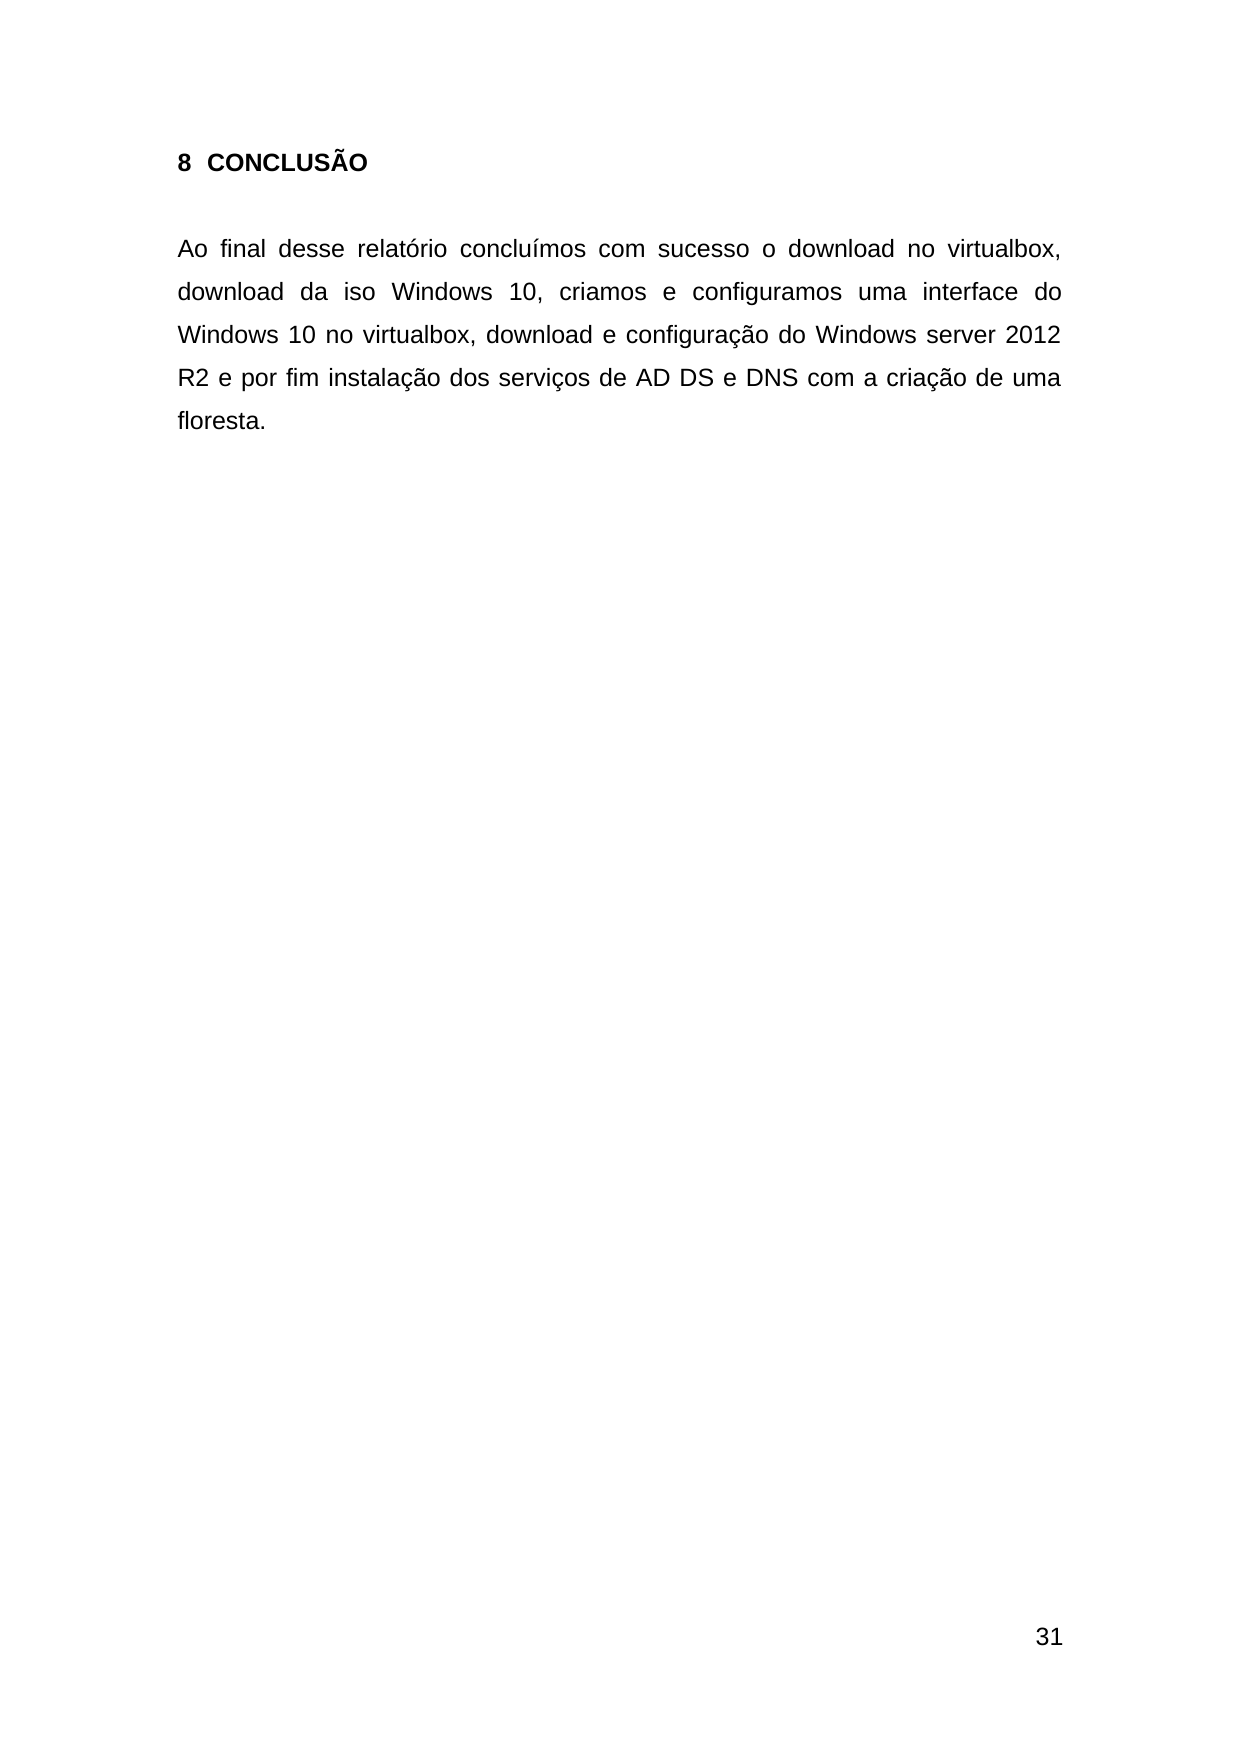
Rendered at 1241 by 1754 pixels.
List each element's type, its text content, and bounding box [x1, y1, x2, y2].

subtitle CONCLUSÃO [177, 148, 1063, 176]
text Ao final desse relatório concluímos com sucesso o download no virtualbox, download da iso Windows 10, criamos e configuramos uma interface do Windows 10 no virtualbox, download e configuração do Windows server 2012 R2 e por fim instalação dos serviços de AD DS e DNS com a criação de uma floresta. [177, 234, 1063, 435]
